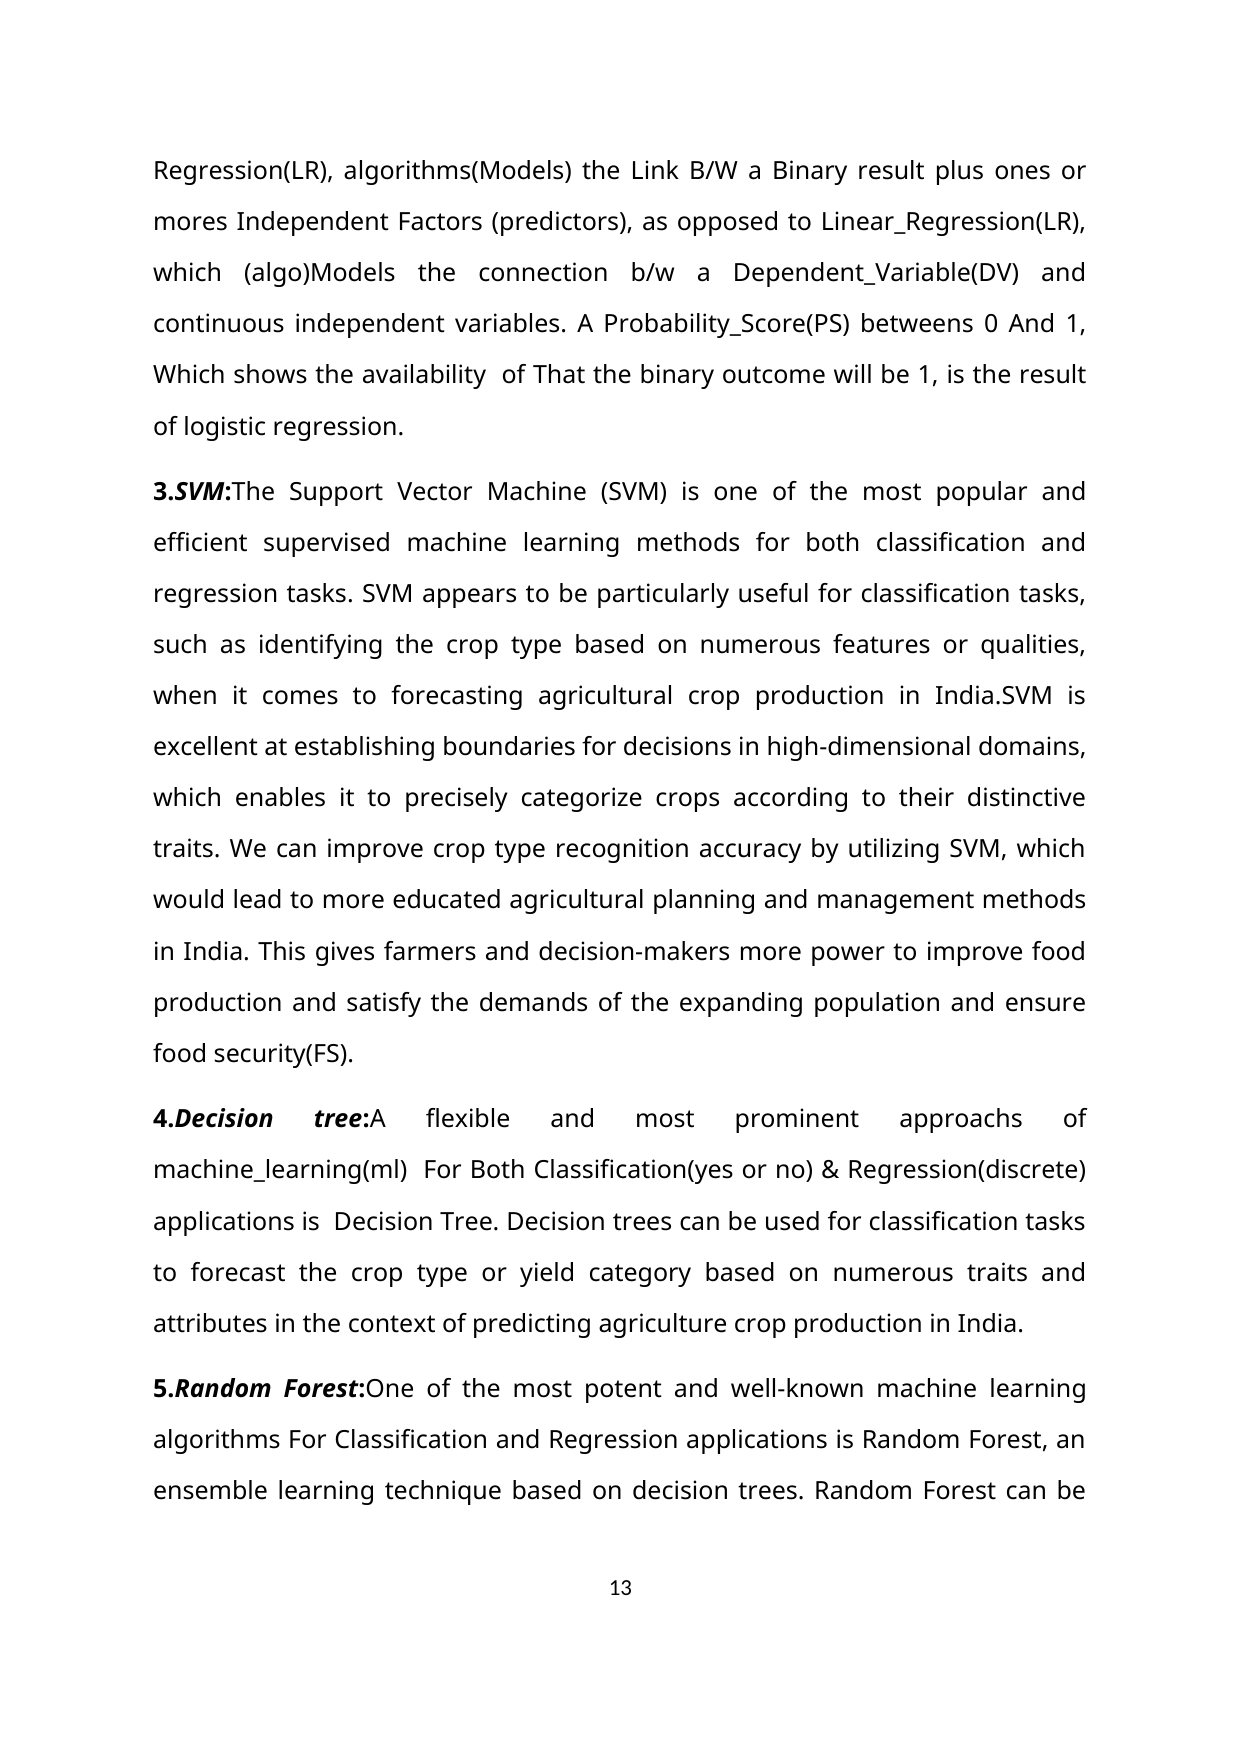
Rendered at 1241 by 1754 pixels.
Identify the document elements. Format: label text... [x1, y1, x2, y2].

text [153, 1371, 1087, 1507]
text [153, 153, 1087, 442]
text 4.Decision tree:A flexible and most prominent approachs of machine_learning(ml) For Both Classification(yes or no) & Regression(discrete) applications is Decision Tree. Decision trees can be used for classification tasks to forecast the crop type or yield category based on numerous traits and attributes in the context of predicting agriculture crop production in India. [153, 1101, 1087, 1339]
text 3.SVM:The Support Vector Machine (SVM) is one of the most popular and efficient supervised machine learning methods for both classification and regression tasks. SVM appears to be particularly useful for classification tasks, such as identifying the crop type based on numerous features or qualities, when it comes to forecasting agricultural crop production in India.SVM is excellent at establishing boundaries for decisions in high-dimensional domains, which enables it to precisely categorize crops according to their distinctive traits. We can improve crop type recognition accuracy by utilizing SVM, which would lead to more educated agricultural planning and management methods in India. This gives farmers and decision-makers more power to improve food production and satisfy the demands of the expanding population and ensure food security(FS). [153, 474, 1087, 1069]
